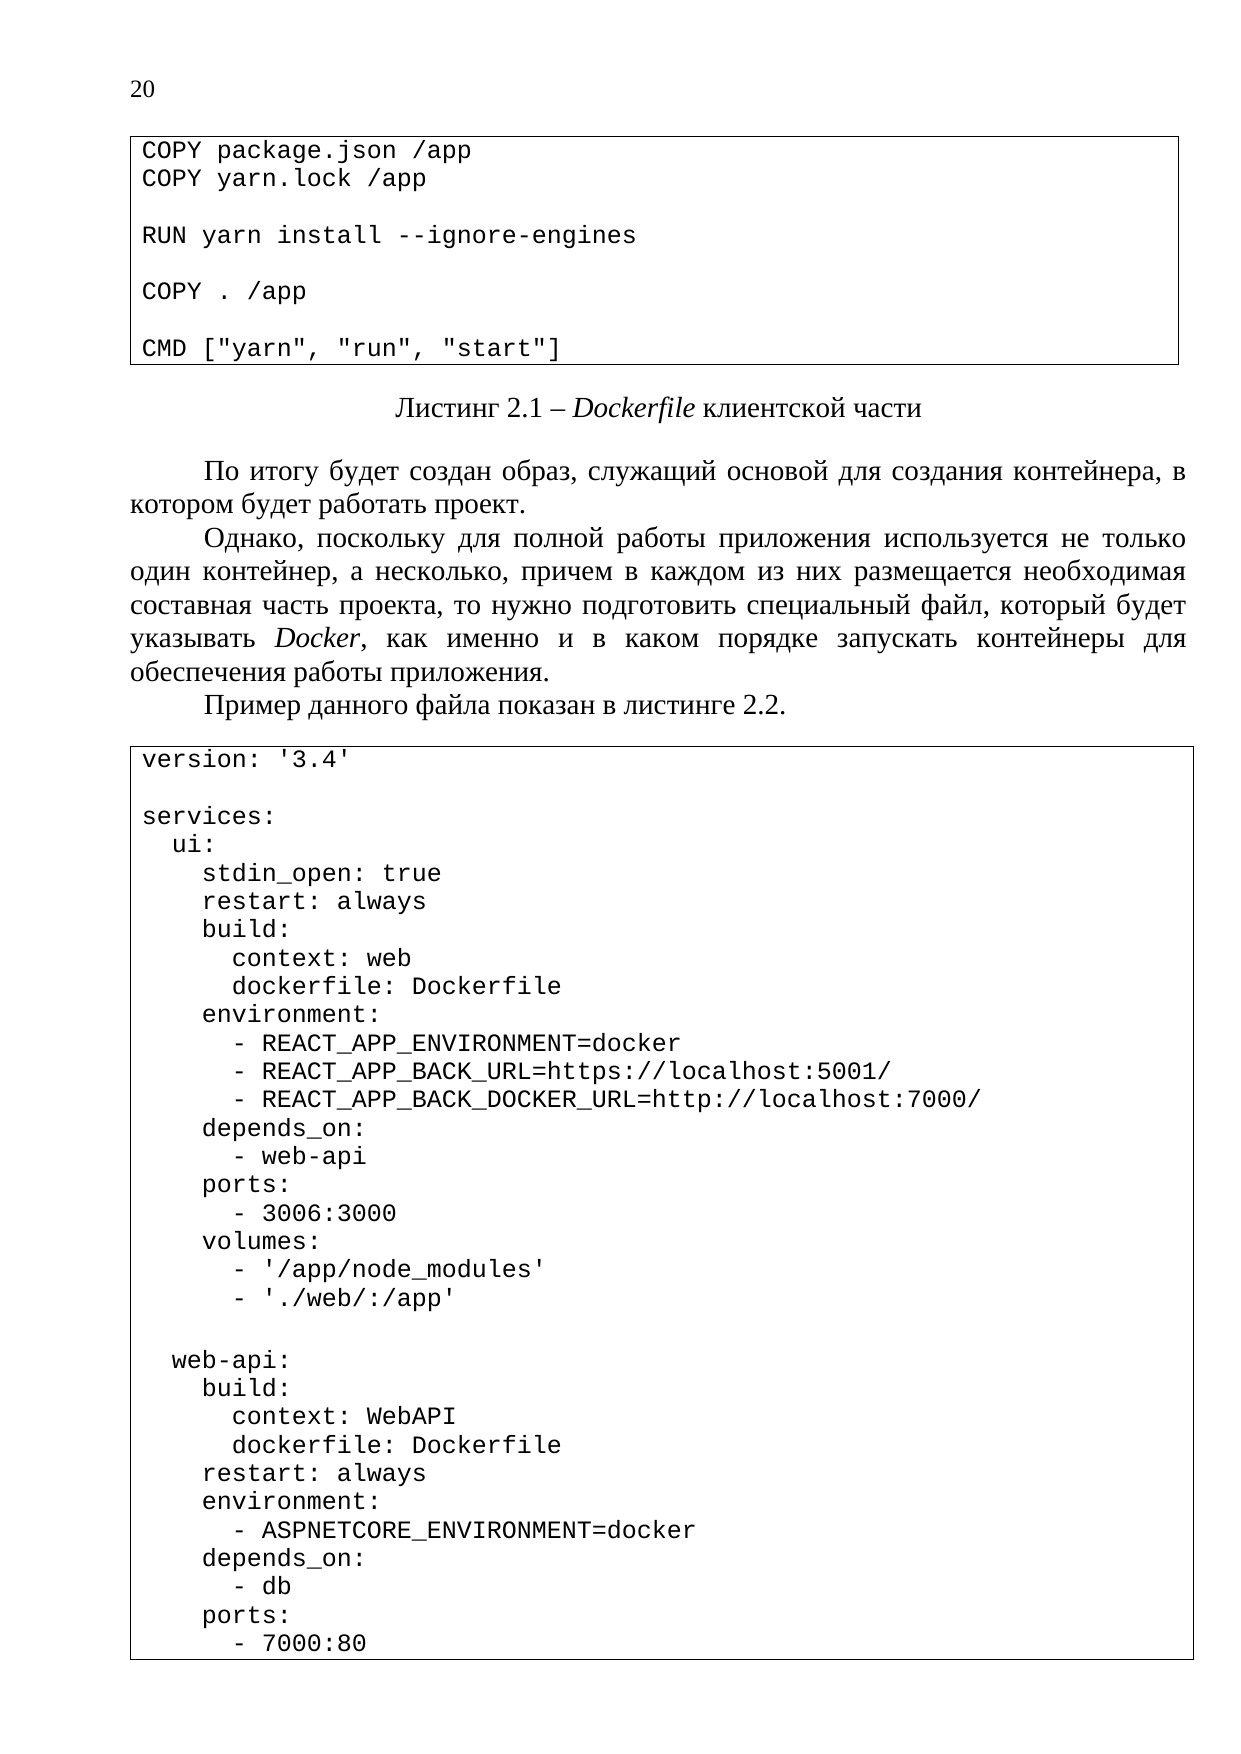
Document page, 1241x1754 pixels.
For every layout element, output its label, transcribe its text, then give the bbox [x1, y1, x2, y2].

text Листинг 2.1 – Dockerfile клиентской части [130, 390, 1187, 423]
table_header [131, 747, 1193, 1659]
text Пример данного файла показан в листинге 2.2. [130, 687, 1187, 721]
text Однако, поскольку для полной работы приложения используется не только один контейнер, а несколько, причем в каждом из них размещается необходимая составная часть проекта, то нужно подготовить специальный файл, который будет указывать Docker, как именно и в каком порядке запускать контейнеры для обеспечения работы приложения. [130, 520, 1187, 687]
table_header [131, 137, 1178, 364]
text По итогу будет создан образ, служащий основой для создания контейнера, в котором будет работать проект. [130, 453, 1187, 520]
